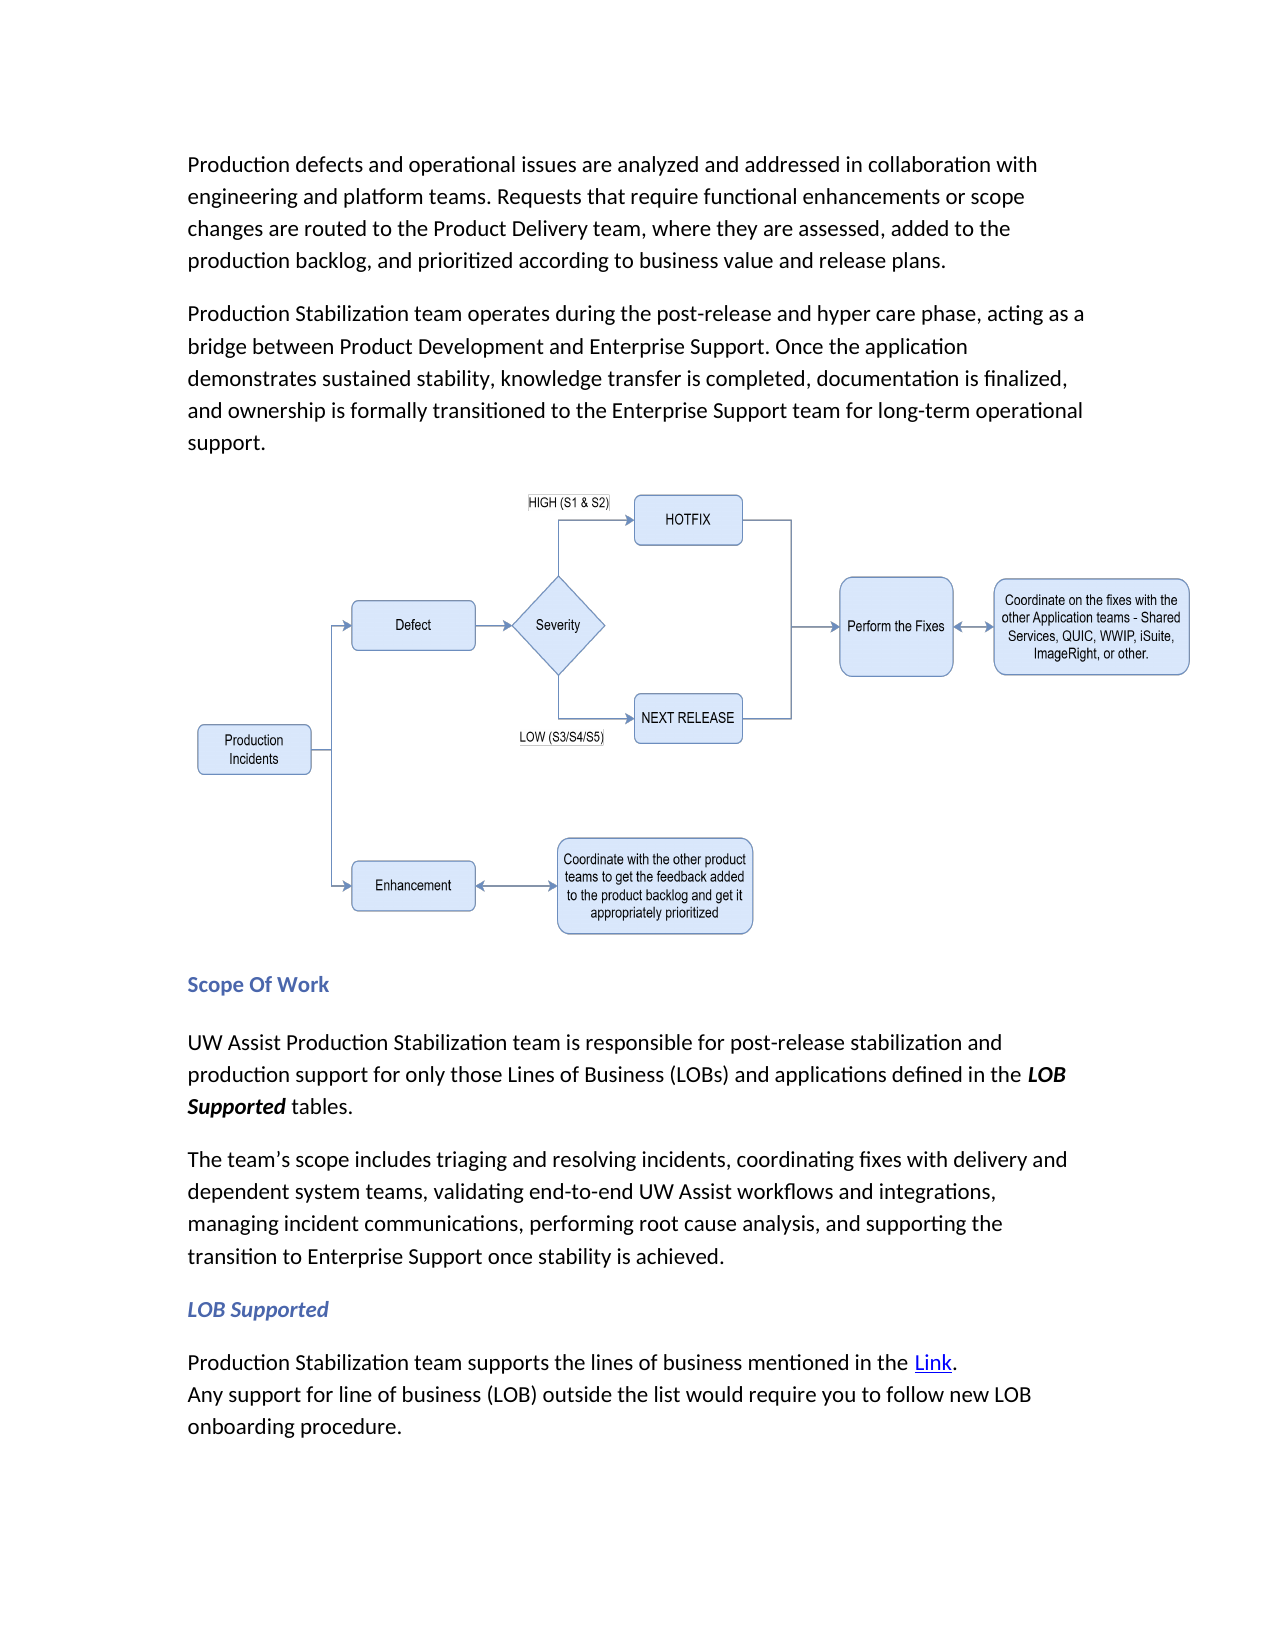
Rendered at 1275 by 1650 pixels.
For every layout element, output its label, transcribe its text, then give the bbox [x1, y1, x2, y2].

picture [187, 481, 1200, 946]
text UW Assist Production Stabilization team is responsible for post-release stabilization and production support for only those Lines of Business (LOBs) and applications defined in the LOB Supported tables. [187, 1028, 1087, 1120]
subtitle LOB Supported [187, 1295, 1087, 1323]
text Production defects and operational issues are analyzed and addressed in collaboration with engineering and platform teams. Requests that require functional enhancements or scope changes are routed to the Product Delivery team, where they are assessed, added to the production backlog, and prioritized according to business value and release plans. [187, 150, 1087, 274]
text Production Stabilization team operates during the post-release and hyper care phase, acting as a bridge between Product Development and Enterprise Support. Once the application demonstrates sustained stability, knowledge transfer is completed, documentation is finalized, and ownership is formally transitioned to the Enterprise Support team for long-term operational support. [187, 299, 1087, 456]
subtitle Scope Of Work [187, 971, 1087, 999]
text Production Stabilization team supports the lines of business mentioned in the Link. [187, 1348, 1087, 1376]
text The team’s scope includes triaging and resolving incidents, coordinating fixes with delivery and dependent system teams, validating end-to-end UW Assist workflows and integrations, managing incident communications, performing root cause analysis, and supporting the transition to Enterprise Support once stability is achieved. [187, 1145, 1087, 1270]
text Any support for line of business (LOB) outside the list would require you to follow new LOB onboarding procedure. [187, 1380, 1087, 1440]
